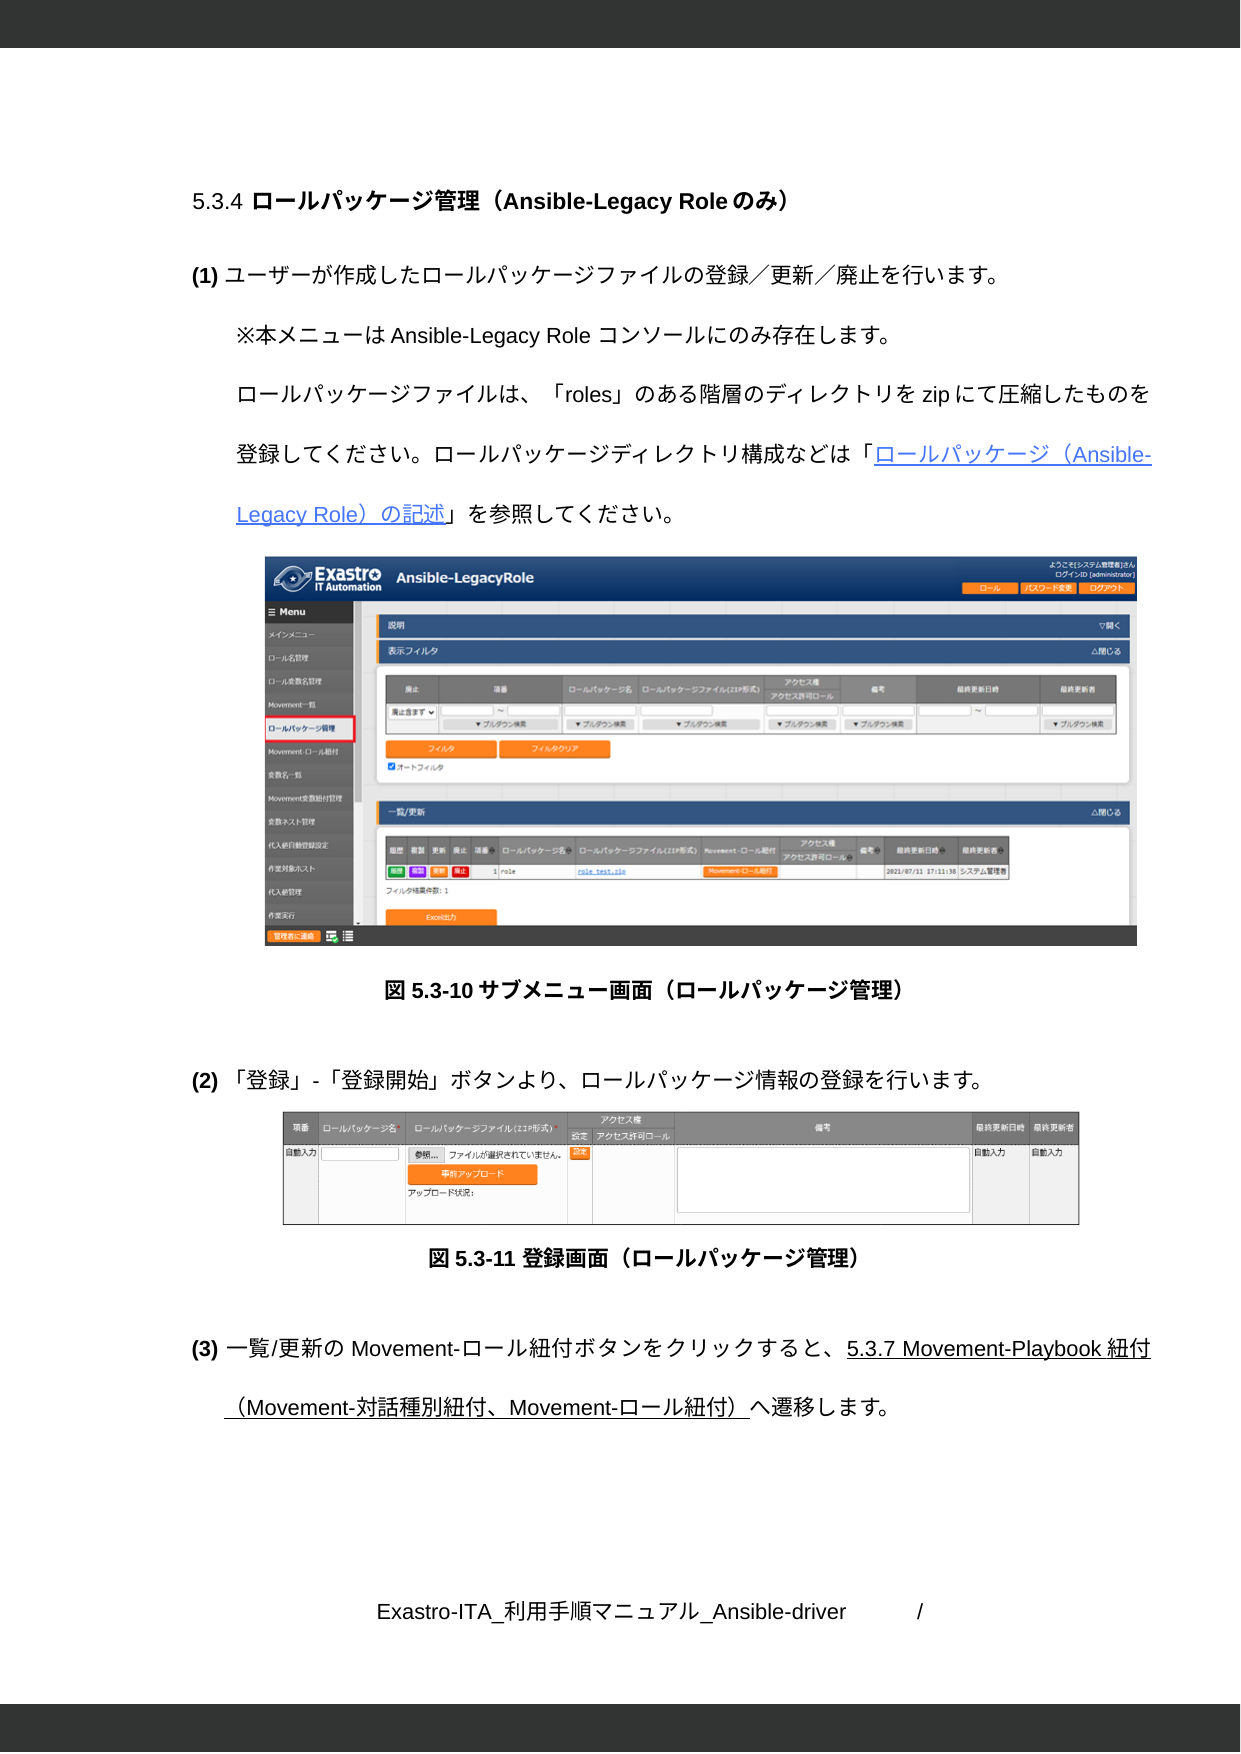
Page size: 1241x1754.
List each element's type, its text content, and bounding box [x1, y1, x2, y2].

picture [0, 1704, 1241, 1752]
text 図 5.3-11 登録画面（ロールパッケージ管理） [148, 1227, 1152, 1287]
picture [0, 0, 1241, 48]
picture [278, 1108, 1083, 1226]
list ※本メニューはAnsible-Legacy Role コンソールにのみ存在します。 [236, 304, 1152, 363]
picture [264, 556, 1137, 946]
list (1) ユーザーが作成したロールパッケージファイルの登録／更新／廃止を行います。 [148, 244, 1152, 304]
list ロールパッケージファイルは、「roles」のある階層のディレクトリをzipにて圧縮したものを登録してください。ロールパッケージディレクトリ構成などは「ロールパッケージ（Ansible-Legacy Role）の記述」を参照してください。 [236, 363, 1152, 542]
list (2) 「登録」-「登録開始」ボタンより、ロールパッケージ情報の登録を行います。 [148, 1049, 1152, 1108]
list (3) 一覧/更新のMovement-ロール紐付ボタンをクリックすると、5.3.7 Movement-Playbook紐付（Movement-対話種別紐付、Movement-ロール紐付）へ遷移します。 [191, 1317, 1152, 1436]
text 図 5.3-10サブメニュー画面（ロールパッケージ管理） [148, 959, 1152, 1019]
subtitle ロールパッケージ管理（Ansible-Legacy Roleのみ） [192, 170, 1152, 229]
